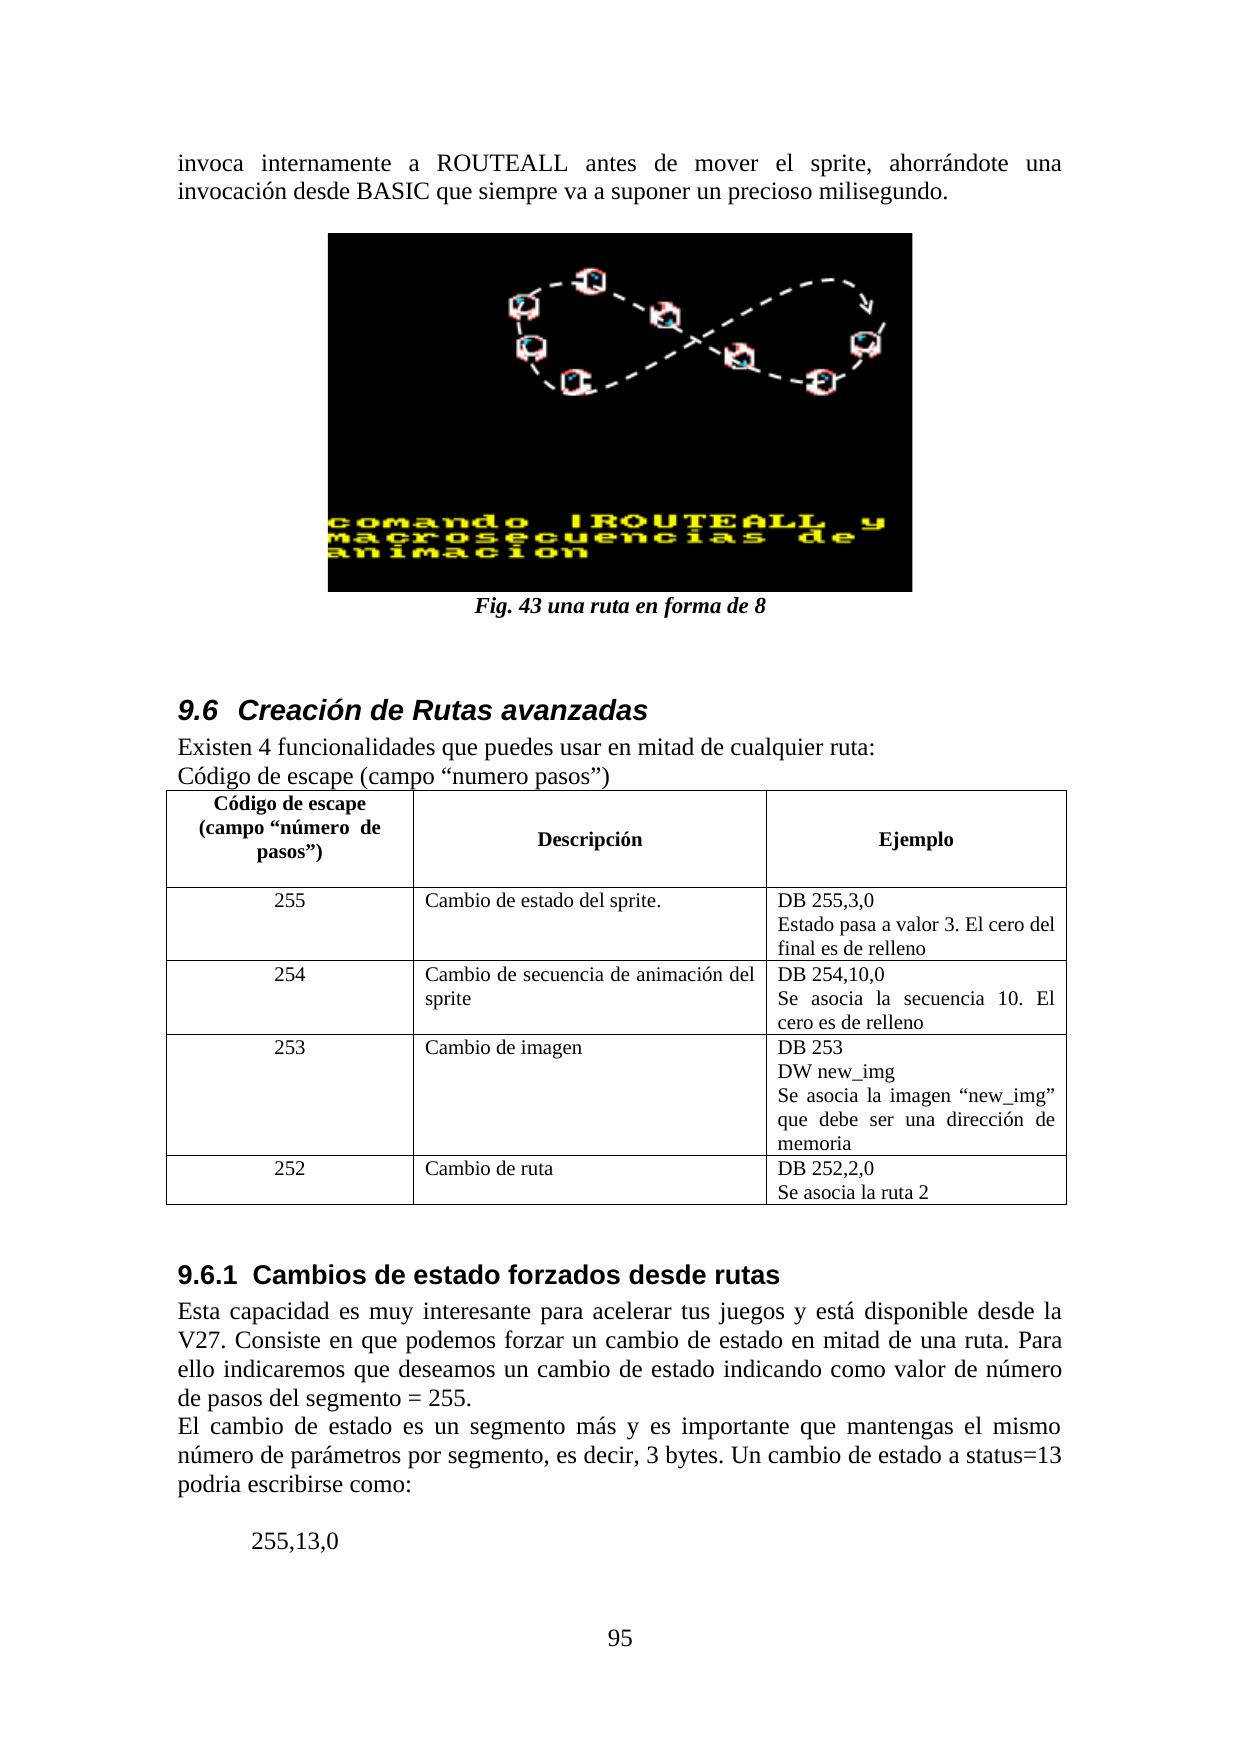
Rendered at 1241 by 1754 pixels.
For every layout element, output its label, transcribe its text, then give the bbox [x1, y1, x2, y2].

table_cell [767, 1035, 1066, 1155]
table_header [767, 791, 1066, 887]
text 255,13,0 [177, 1526, 1063, 1555]
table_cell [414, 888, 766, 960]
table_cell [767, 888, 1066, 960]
text Esta capacidad es muy interesante para acelerar tus juegos y está disponible desde la V27. Consiste en que podemos forzar un cambio de estado en mitad de una ruta. Para ello indicaremos que deseamos un cambio de estado indicando como valor de número de pasos del segmento = 255. [177, 1296, 1063, 1411]
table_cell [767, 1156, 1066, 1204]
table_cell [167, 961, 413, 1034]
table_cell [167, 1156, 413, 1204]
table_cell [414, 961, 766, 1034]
text El cambio de estado es un segmento más y es importante que mantengas el mismo número de parámetros por segmento, es decir, 3 bytes. Un cambio de estado a status=13 podria escribirse como: [177, 1411, 1063, 1498]
subtitle Cambios de estado forzados desde rutas [177, 1259, 1063, 1290]
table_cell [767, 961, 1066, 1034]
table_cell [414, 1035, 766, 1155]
subtitle Creación de Rutas avanzadas [177, 693, 1063, 726]
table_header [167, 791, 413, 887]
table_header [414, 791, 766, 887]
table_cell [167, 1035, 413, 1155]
text Existen 4 funcionalidades que puedes usar en mitad de cualquier ruta: [177, 732, 1063, 761]
picture [327, 233, 913, 592]
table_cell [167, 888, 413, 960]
text Fig. 43 una ruta en forma de 8 [177, 592, 1063, 618]
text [177, 148, 1063, 205]
text Código de escape (campo “numero pasos”) [177, 761, 1063, 790]
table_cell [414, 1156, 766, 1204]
